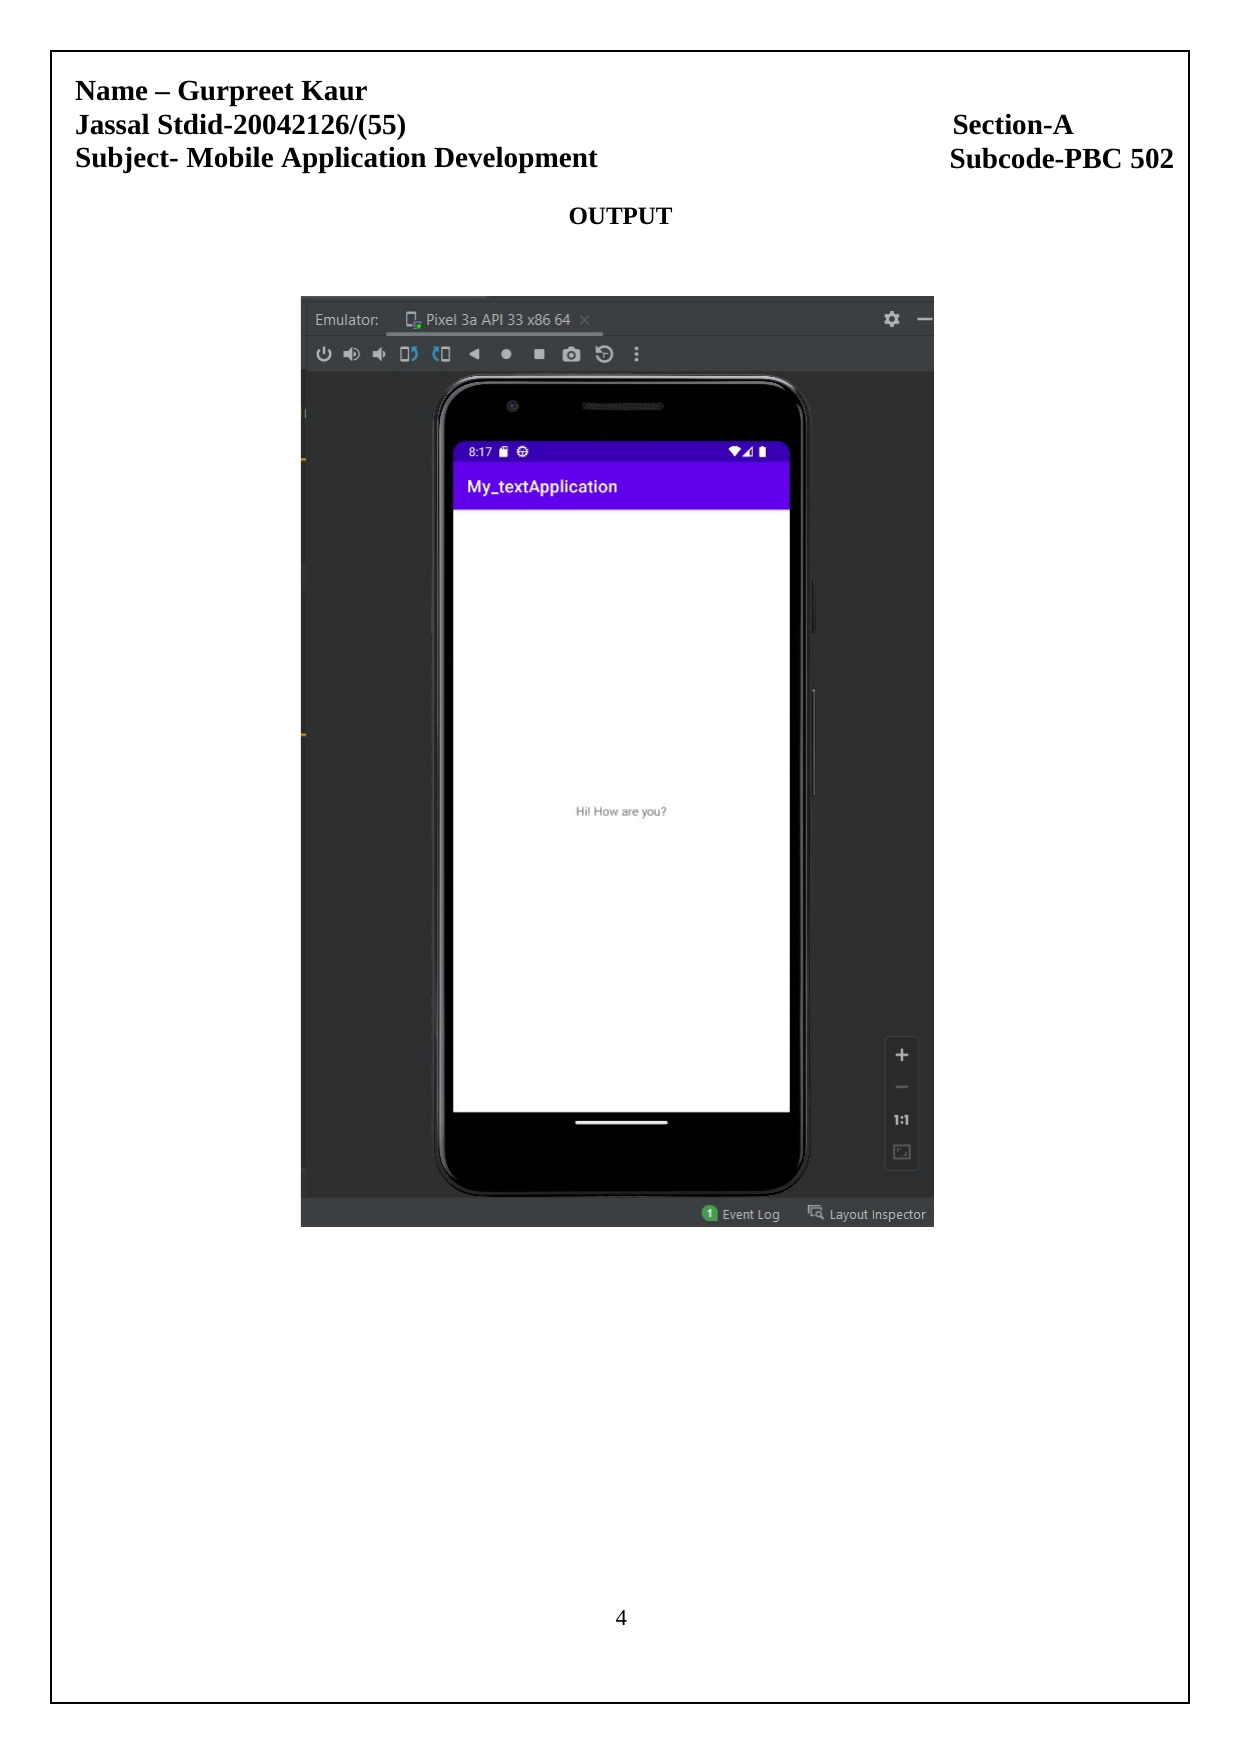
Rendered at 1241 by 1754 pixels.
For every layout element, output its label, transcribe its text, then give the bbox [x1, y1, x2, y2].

picture [300, 296, 934, 1227]
text OUTPUT [64, 201, 1176, 229]
